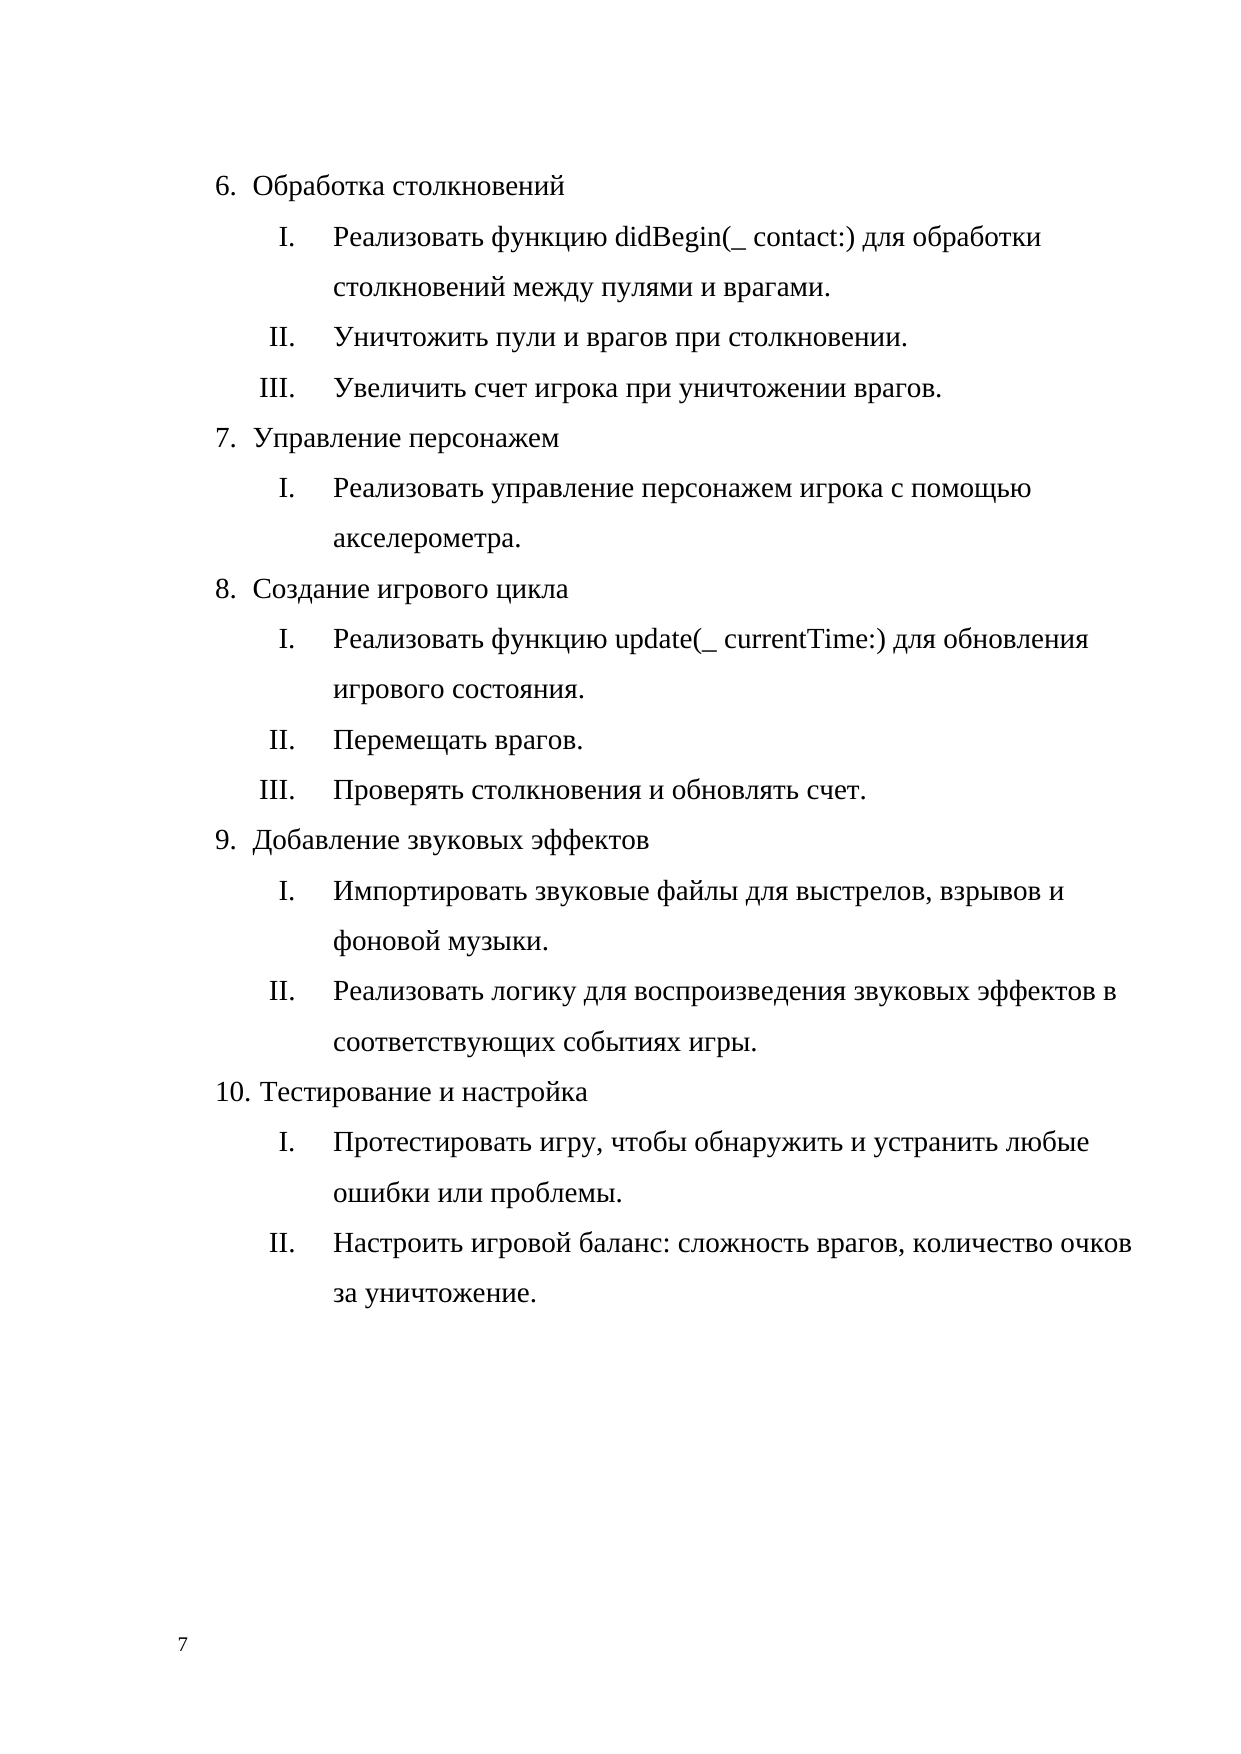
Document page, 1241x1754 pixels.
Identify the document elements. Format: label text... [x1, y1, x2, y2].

list Импортировать звуковые файлы для выстрелов, взрывов и фоновой музыки. [295, 873, 1152, 957]
list Реализовать функцию update(_ currentTime:) для обновления игрового состояния. [295, 621, 1152, 705]
list Добавление звуковых эффектов [215, 822, 1152, 856]
list Реализовать логику для воспроизведения звуковых эффектов в соответствующих событиях игры. [295, 973, 1152, 1057]
list Тестирование и настройка [215, 1074, 1152, 1108]
list Увеличить счет игрока при уничтожении врагов. [295, 370, 1152, 403]
list Создание игрового цикла [215, 571, 1152, 604]
list Реализовать управление персонажем игрока с помощью акселерометра. [295, 470, 1152, 554]
list Обработка столкновений [215, 168, 1152, 202]
list Проверять столкновения и обновлять счет. [295, 772, 1152, 806]
list Уничтожить пули и врагов при столкновении. [295, 319, 1152, 353]
list Перемещать врагов. [295, 722, 1152, 755]
list Управление персонажем [215, 420, 1152, 453]
list Настроить игровой баланс: сложность врагов, количество очков за уничтожение. [295, 1225, 1152, 1309]
list Протестировать игру, чтобы обнаружить и устранить любые ошибки или проблемы. [295, 1124, 1152, 1208]
list Реализовать функцию didBegin(_ contact:) для обработки столкновений между пулями и врагами. [295, 219, 1152, 303]
